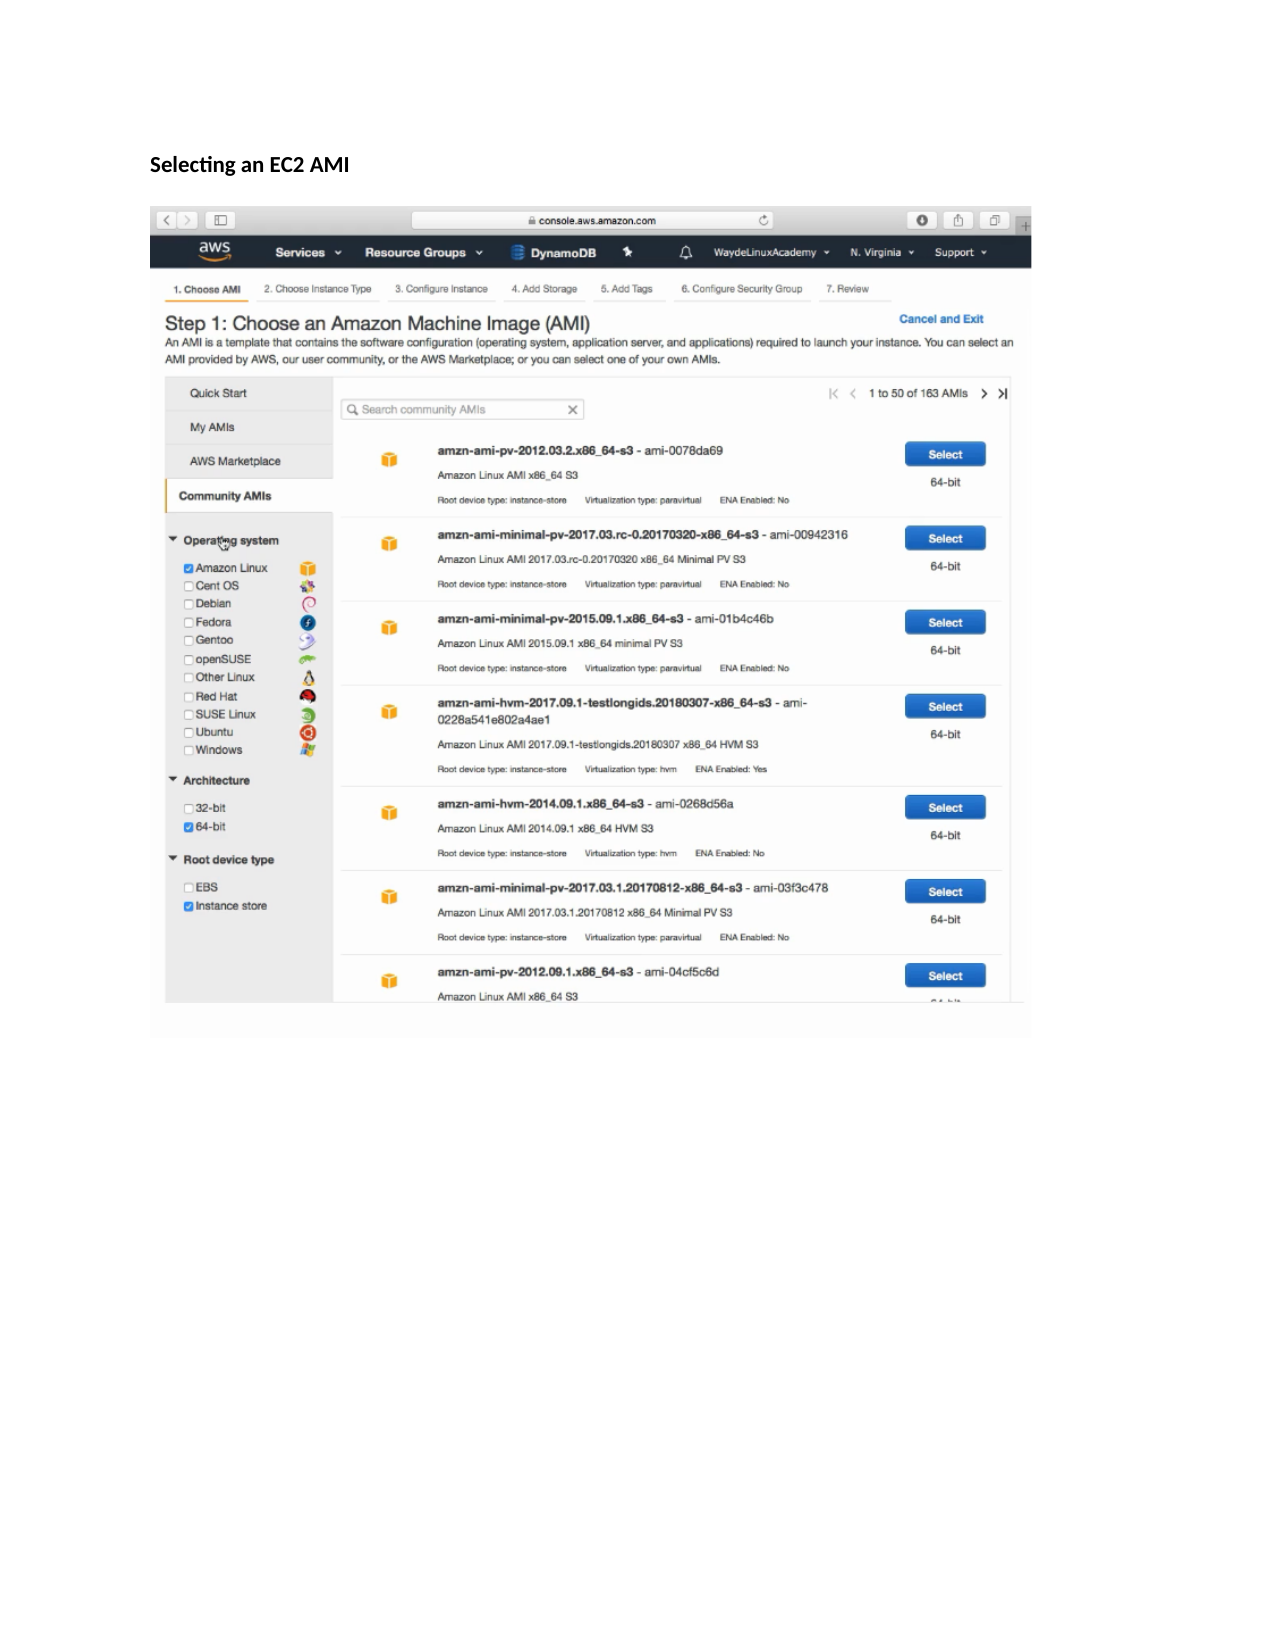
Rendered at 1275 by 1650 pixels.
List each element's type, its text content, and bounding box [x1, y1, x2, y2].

text Selecting an EC2 AMI [150, 150, 1125, 178]
picture [150, 206, 1032, 1038]
